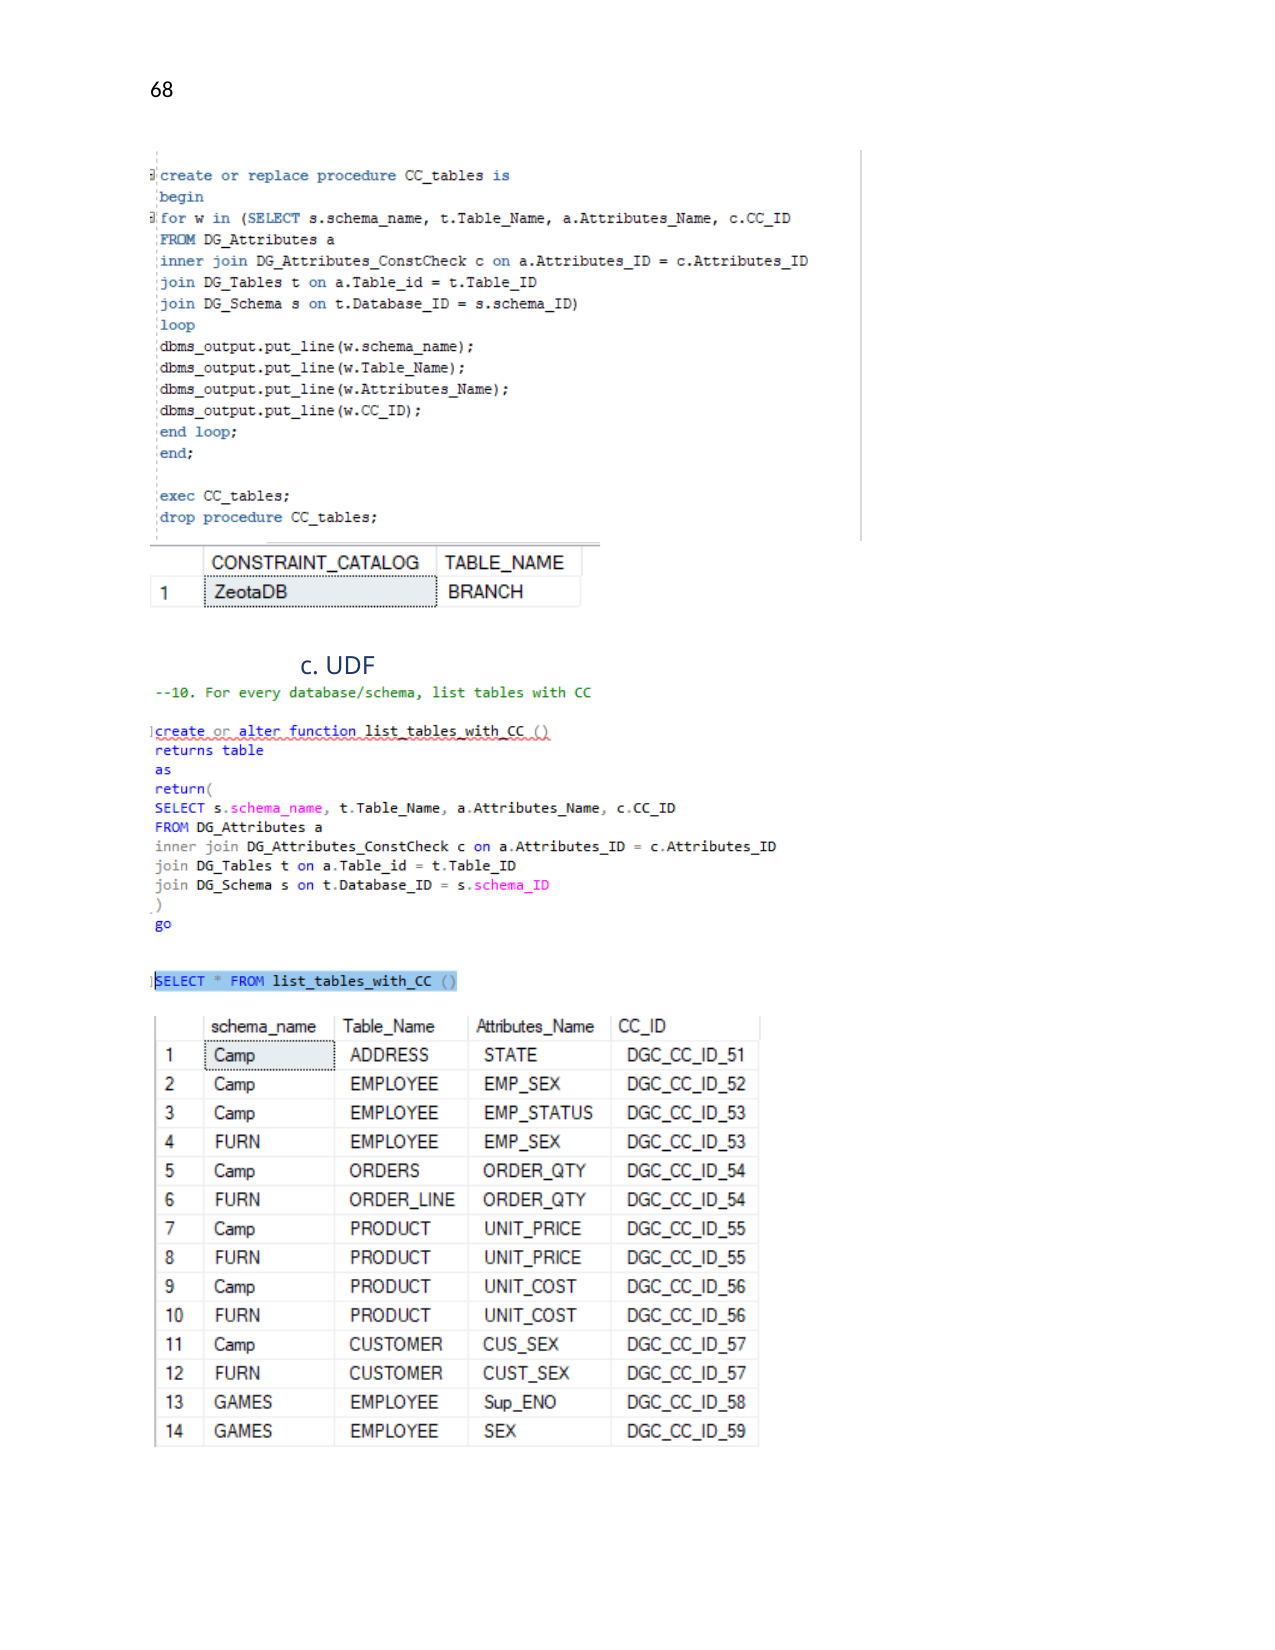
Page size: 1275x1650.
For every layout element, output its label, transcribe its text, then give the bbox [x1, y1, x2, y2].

picture [150, 1016, 764, 1447]
subtitle c. UDF [150, 647, 1125, 681]
picture [150, 684, 811, 998]
picture [150, 150, 878, 541]
picture [150, 542, 600, 629]
